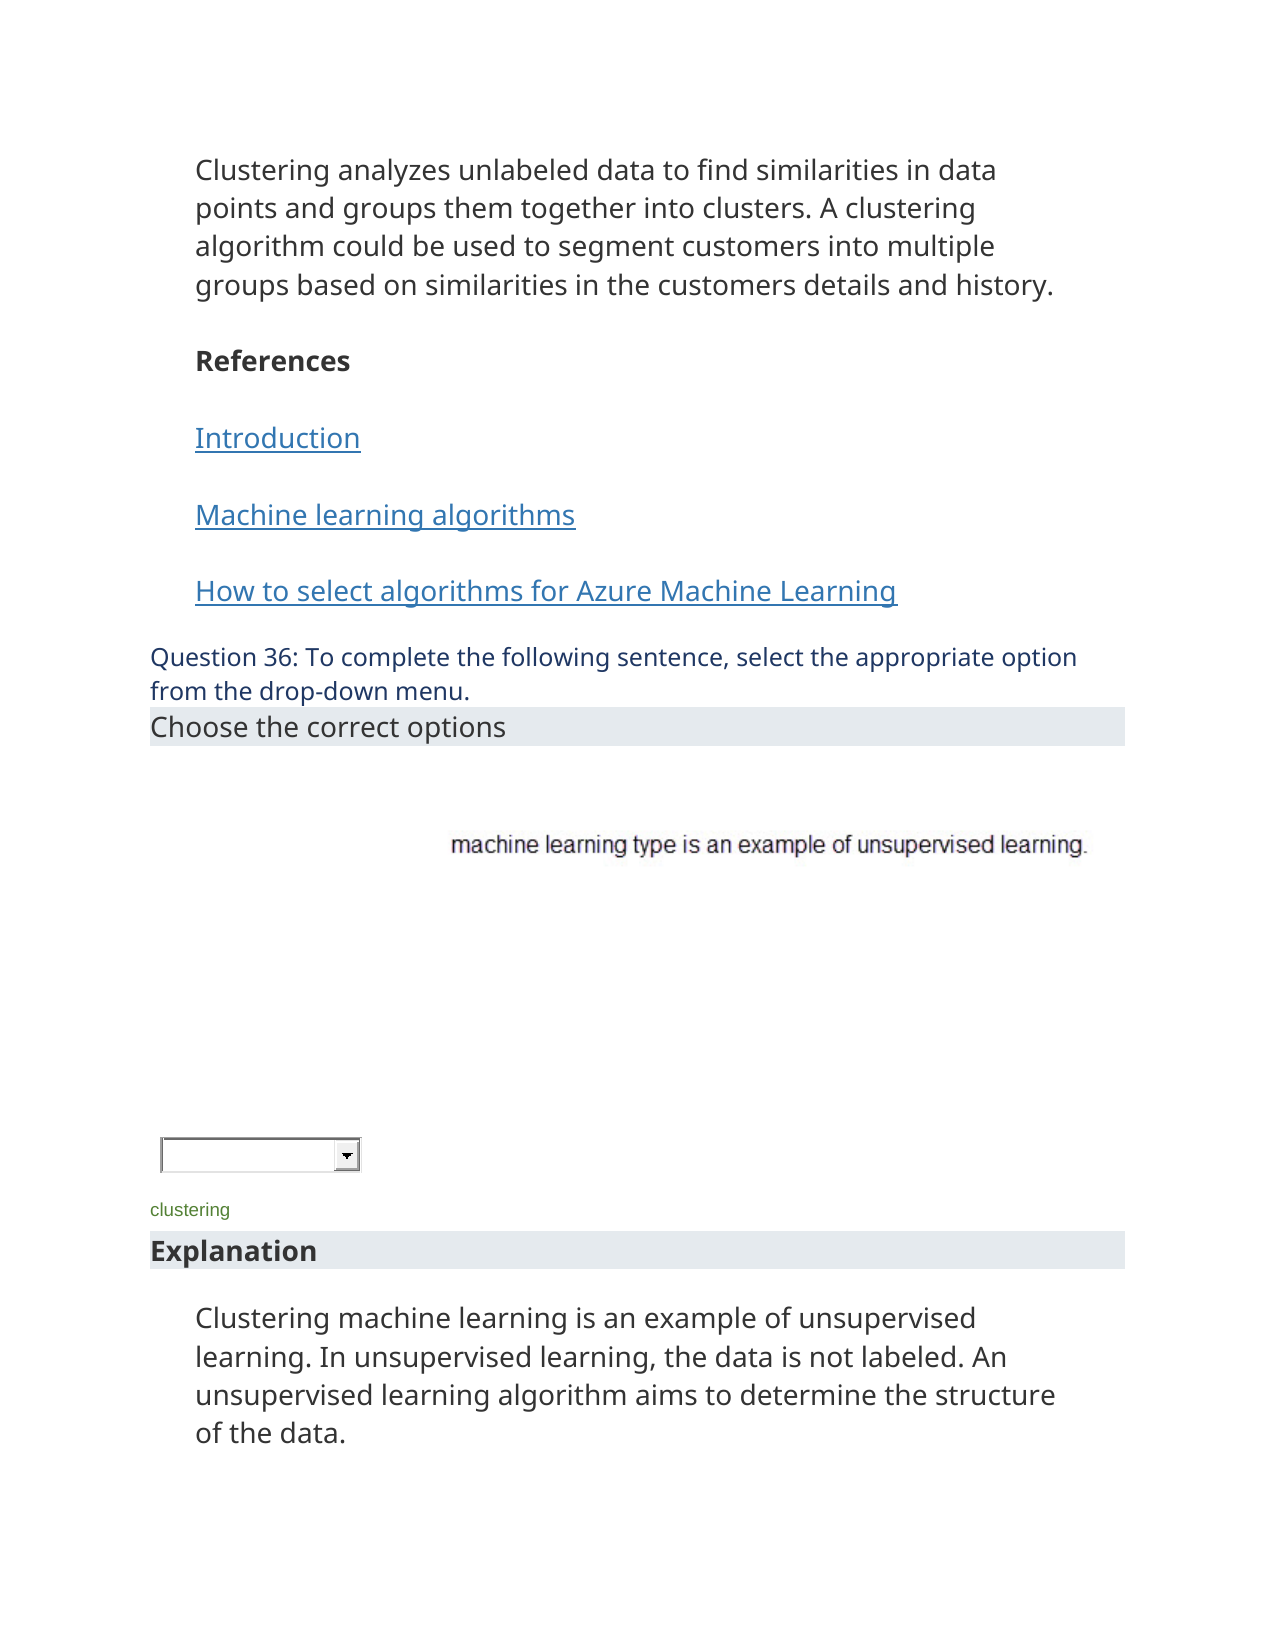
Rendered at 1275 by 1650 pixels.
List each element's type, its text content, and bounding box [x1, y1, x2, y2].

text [195, 150, 1080, 610]
text Explanation [150, 1231, 1125, 1269]
text clustering [150, 1199, 1125, 1221]
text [195, 1299, 1080, 1490]
picture [150, 759, 1125, 1137]
text Choose the correct options [150, 707, 1125, 746]
subtitle Question 36: To complete the following sentence, select the appropriate option from the drop-down menu. [150, 639, 1125, 707]
